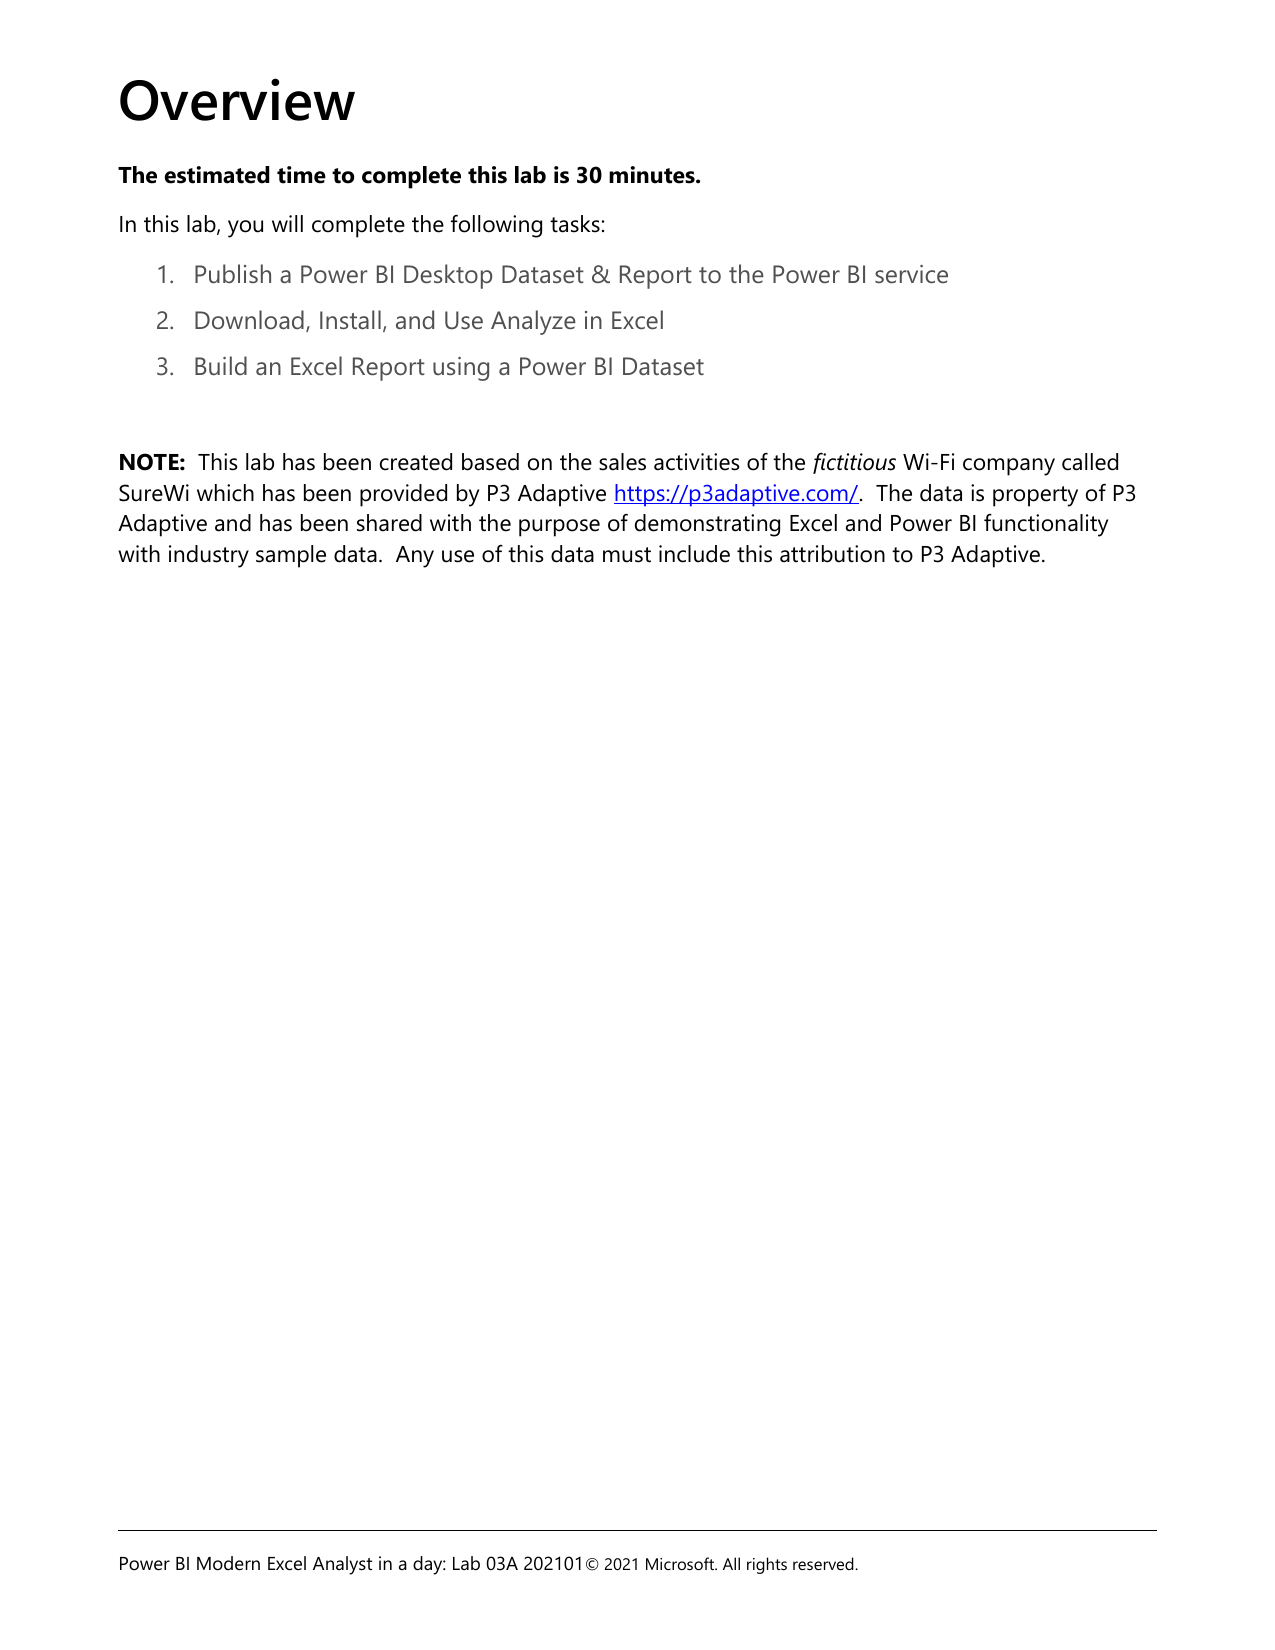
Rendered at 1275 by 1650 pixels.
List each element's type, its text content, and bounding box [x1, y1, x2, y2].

list Publish a Power BI Desktop Dataset & Report to the Power BI service [156, 257, 1157, 290]
text NOTE: This lab has been created based on the sales activities of the fictitious Wi-Fi company called SureWi which has been provided by P3 Adaptive https://p3adaptive.com/. The data is property of P3 Adaptive and has been shared with the purpose of demonstrating Excel and Power BI functionality with industry sample data. Any use of this data must include this attribution to P3 Adaptive. [118, 446, 1157, 568]
list Build an Excel Report using a Power BI Dataset [156, 348, 1157, 382]
subtitle Overview [118, 71, 1157, 133]
list Download, Install, and Use Analyze in Excel [156, 303, 1157, 336]
text The estimated time to complete this lab is 30 minutes. [118, 158, 1157, 189]
text In this lab, you will complete the following tasks: [118, 208, 1157, 238]
